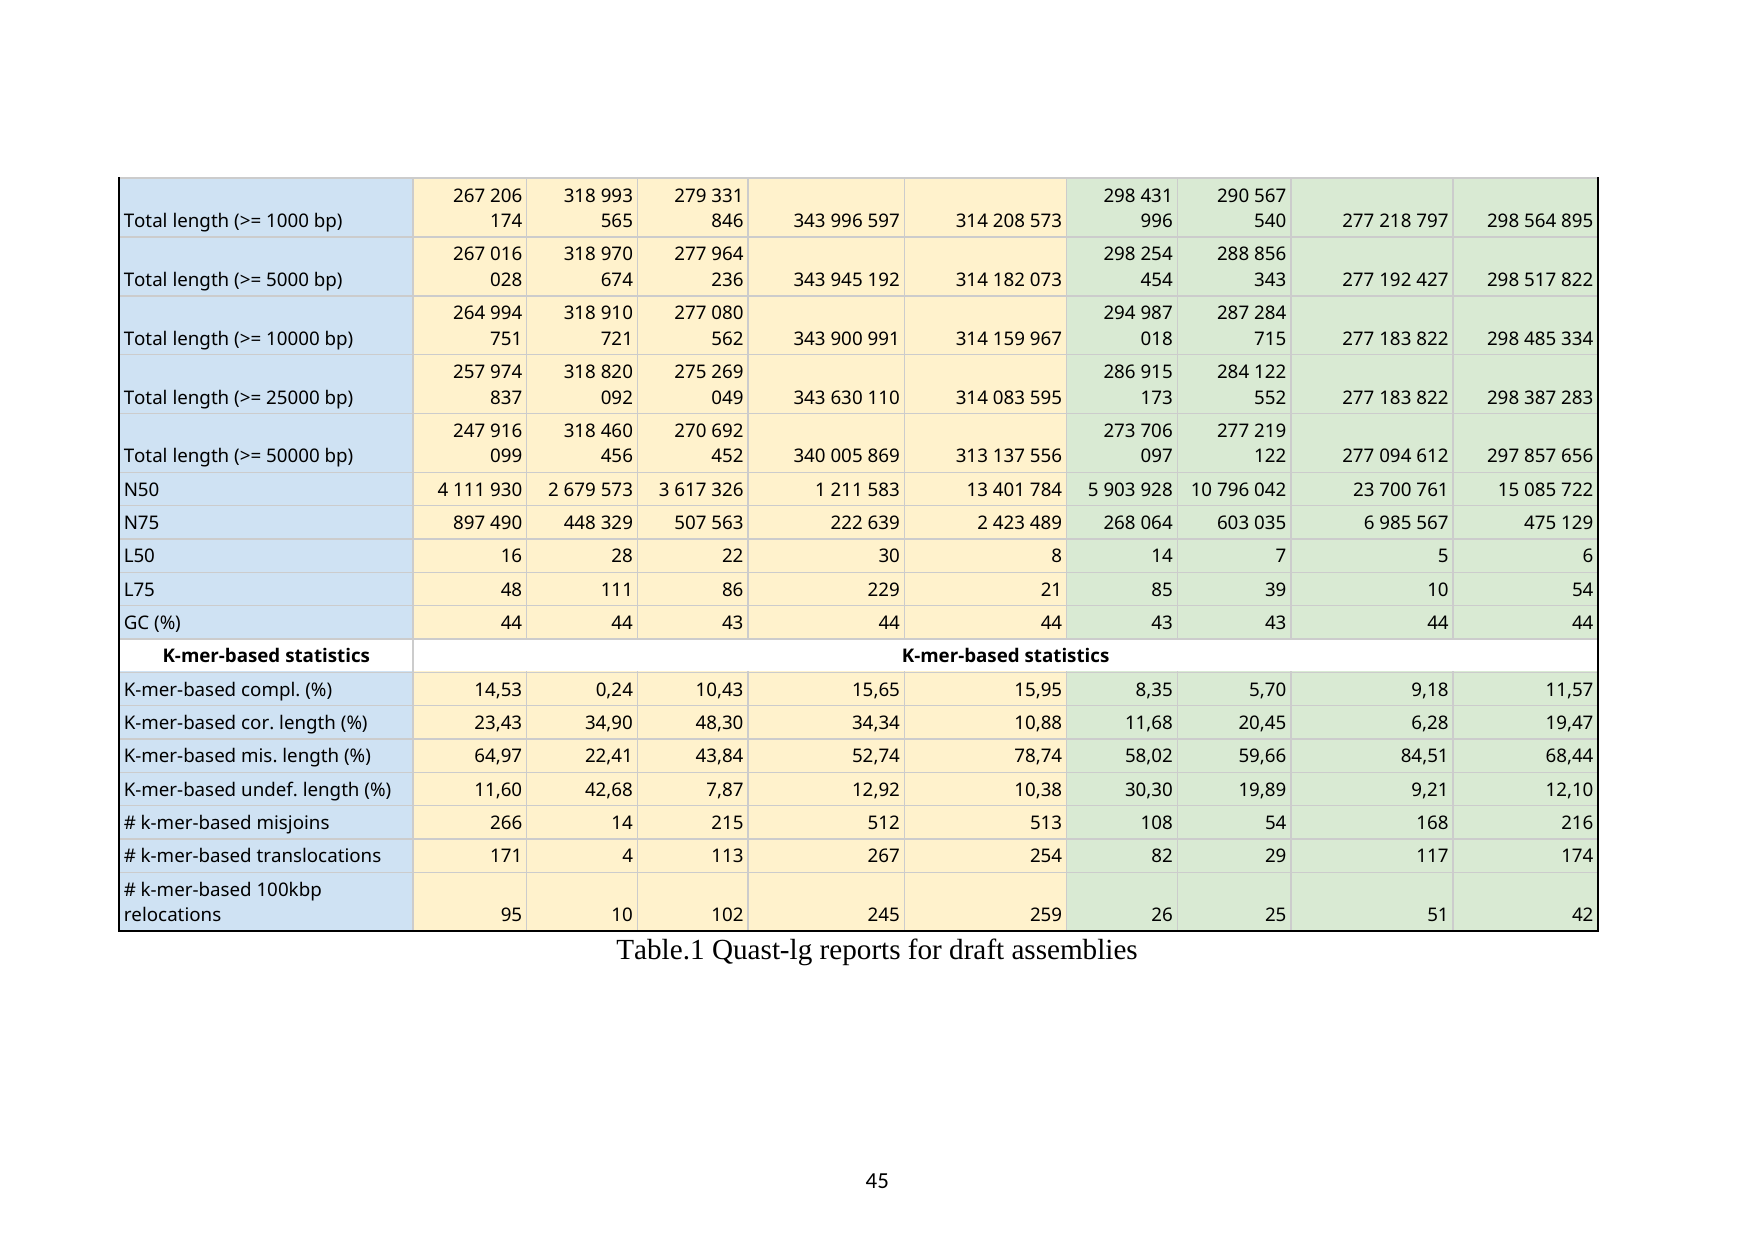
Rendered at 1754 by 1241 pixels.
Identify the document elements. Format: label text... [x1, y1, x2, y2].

table_cell 84,51 [1292, 740, 1452, 771]
table_cell 44 [1454, 606, 1597, 638]
table_cell 23 700 761 [1292, 473, 1452, 505]
table_cell 23,43 [414, 706, 526, 738]
table_cell 8 [905, 540, 1066, 571]
table_cell 95 [414, 873, 526, 930]
table_cell 59,66 [1178, 740, 1290, 771]
table_cell 897 490 [414, 506, 526, 538]
table_cell 8,35 [1067, 673, 1177, 705]
table_cell # k-mer-based translocations [120, 840, 412, 871]
table_cell 11,60 [414, 773, 526, 805]
table_cell 85 [1067, 573, 1177, 605]
table_cell 290 567 540 [1178, 179, 1290, 236]
table_cell 58,02 [1067, 740, 1177, 771]
table_cell 25 [1178, 873, 1290, 930]
table_cell N75 [120, 506, 412, 538]
table_cell K-mer-based undef. length (%) [120, 773, 412, 805]
text Quast-lg reports for draft assemblies [118, 932, 1636, 965]
table_cell 277 183 822 [1292, 355, 1452, 413]
table_cell 82 [1067, 840, 1177, 871]
table_cell 52,74 [749, 740, 904, 771]
table_cell 6 [1454, 540, 1597, 571]
table_cell 294 987 018 [1067, 297, 1177, 354]
table_cell Total length (>= 1000 bp) [120, 179, 412, 236]
table_cell Total length (>= 25000 bp) [120, 355, 412, 413]
table_cell 16 [414, 540, 526, 571]
table_cell 102 [638, 873, 747, 930]
table_cell 11,68 [1067, 706, 1177, 738]
table_cell 298 517 822 [1454, 238, 1597, 295]
table_cell K-mer-based statistics [414, 640, 1597, 671]
table_cell 286 915 173 [1067, 355, 1177, 413]
table_cell 44 [414, 606, 526, 638]
table_cell 512 [749, 806, 904, 838]
table_cell 168 [1292, 806, 1452, 838]
table_cell 9,18 [1292, 673, 1452, 705]
table_cell 603 035 [1178, 506, 1290, 538]
table_cell 288 856 343 [1178, 238, 1290, 295]
table_cell GC (%) [120, 606, 412, 638]
table_cell 343 900 991 [749, 297, 904, 354]
table_cell 5 [1292, 540, 1452, 571]
table_cell 11,57 [1454, 673, 1597, 705]
table_cell L75 [120, 573, 412, 605]
table_cell 475 129 [1454, 506, 1597, 538]
table_cell 14 [527, 806, 637, 838]
table_cell 5,70 [1178, 673, 1290, 705]
table_cell 48 [414, 573, 526, 605]
table_cell 68,44 [1454, 740, 1597, 771]
table_cell 298 387 283 [1454, 355, 1597, 413]
table_cell 15,95 [905, 673, 1066, 705]
table_cell 15 085 722 [1454, 473, 1597, 505]
table_cell 298 564 895 [1454, 179, 1597, 236]
table_cell 28 [527, 540, 637, 571]
table_cell 12,92 [749, 773, 904, 805]
table_cell 7,87 [638, 773, 747, 805]
table_cell 10 [527, 873, 637, 930]
table_cell 2 679 573 [527, 473, 637, 505]
table_cell 259 [905, 873, 1066, 930]
table_cell 5 903 928 [1067, 473, 1177, 505]
table_cell 448 329 [527, 506, 637, 538]
table_cell 287 284 715 [1178, 297, 1290, 354]
table_cell 3 617 326 [638, 473, 747, 505]
table_cell 6 985 567 [1292, 506, 1452, 538]
table_cell 229 [749, 573, 904, 605]
table_cell 42 [1454, 873, 1597, 930]
table_cell 117 [1292, 840, 1452, 871]
table_cell 215 [638, 806, 747, 838]
table_cell 266 [414, 806, 526, 838]
table_cell 247 916 099 [414, 414, 526, 471]
table_cell 44 [905, 606, 1066, 638]
table_cell 48,30 [638, 706, 747, 738]
table_cell 298 431 996 [1067, 179, 1177, 236]
table_cell 277 192 427 [1292, 238, 1452, 295]
table_cell 264 994 751 [414, 297, 526, 354]
table_cell 12,10 [1454, 773, 1597, 805]
table_cell 15,65 [749, 673, 904, 705]
table_cell 13 401 784 [905, 473, 1066, 505]
table_cell 19,47 [1454, 706, 1597, 738]
table_cell 340 005 869 [749, 414, 904, 471]
table_cell 51 [1292, 873, 1452, 930]
table_cell 22,41 [527, 740, 637, 771]
table_cell 26 [1067, 873, 1177, 930]
table_cell Total length (>= 50000 bp) [120, 414, 412, 471]
table_cell K-mer-based statistics [120, 640, 412, 671]
table_cell 14 [1067, 540, 1177, 571]
table_cell 513 [905, 806, 1066, 838]
table_cell 30 [749, 540, 904, 571]
table_cell Total length (>= 5000 bp) [120, 238, 412, 295]
table_cell 39 [1178, 573, 1290, 605]
table_cell 22 [638, 540, 747, 571]
table_cell 43 [1067, 606, 1177, 638]
table_cell 314 159 967 [905, 297, 1066, 354]
table_cell L50 [120, 540, 412, 571]
table_cell 222 639 [749, 506, 904, 538]
table_cell 275 269 049 [638, 355, 747, 413]
table_cell 10 796 042 [1178, 473, 1290, 505]
table_cell # k-mer-based misjoins [120, 806, 412, 838]
table_cell 30,30 [1067, 773, 1177, 805]
table_cell # k-mer-based 100kbp relocations [120, 873, 412, 930]
table_cell 267 [749, 840, 904, 871]
table_cell 64,97 [414, 740, 526, 771]
table_cell 111 [527, 573, 637, 605]
table_cell 277 218 797 [1292, 179, 1452, 236]
table_cell 314 083 595 [905, 355, 1066, 413]
table_cell 0,24 [527, 673, 637, 705]
table_cell 318 970 674 [527, 238, 637, 295]
table_cell 174 [1454, 840, 1597, 871]
table_cell 343 945 192 [749, 238, 904, 295]
table_cell 245 [749, 873, 904, 930]
table_cell 318 820 092 [527, 355, 637, 413]
table_cell 216 [1454, 806, 1597, 838]
table_cell 9,21 [1292, 773, 1452, 805]
table_cell 43 [1178, 606, 1290, 638]
table_cell 314 182 073 [905, 238, 1066, 295]
table_cell 267 206 174 [414, 179, 526, 236]
table_cell 277 964 236 [638, 238, 747, 295]
table_cell N50 [120, 473, 412, 505]
table_cell 10,38 [905, 773, 1066, 805]
table_cell 257 974 837 [414, 355, 526, 413]
table_cell 277 094 612 [1292, 414, 1452, 471]
table_cell 43,84 [638, 740, 747, 771]
table_cell 1 211 583 [749, 473, 904, 505]
table_cell 343 630 110 [749, 355, 904, 413]
table_cell 4 111 930 [414, 473, 526, 505]
table_cell Total length (>= 10000 bp) [120, 297, 412, 354]
table_cell 313 137 556 [905, 414, 1066, 471]
table_cell 86 [638, 573, 747, 605]
table_cell 43 [638, 606, 747, 638]
table_cell 6,28 [1292, 706, 1452, 738]
table_cell 171 [414, 840, 526, 871]
table_cell 254 [905, 840, 1066, 871]
table_cell 318 910 721 [527, 297, 637, 354]
table_cell 268 064 [1067, 506, 1177, 538]
table_cell 54 [1178, 806, 1290, 838]
table_cell 284 122 552 [1178, 355, 1290, 413]
table_cell 279 331 846 [638, 179, 747, 236]
table_cell K-mer-based mis. length (%) [120, 740, 412, 771]
table_cell 78,74 [905, 740, 1066, 771]
table_cell 318 993 565 [527, 179, 637, 236]
table_cell 314 208 573 [905, 179, 1066, 236]
table_cell K-mer-based compl. (%) [120, 673, 412, 705]
table_cell 19,89 [1178, 773, 1290, 805]
table_cell 108 [1067, 806, 1177, 838]
table_cell 54 [1454, 573, 1597, 605]
table_cell 10,43 [638, 673, 747, 705]
table_cell 298 485 334 [1454, 297, 1597, 354]
table_cell 273 706 097 [1067, 414, 1177, 471]
table_cell 297 857 656 [1454, 414, 1597, 471]
table_cell 44 [527, 606, 637, 638]
table_cell 10 [1292, 573, 1452, 605]
table_cell 298 254 454 [1067, 238, 1177, 295]
table_cell 4 [527, 840, 637, 871]
table_cell 42,68 [527, 773, 637, 805]
table_cell 270 692 452 [638, 414, 747, 471]
table_cell 44 [749, 606, 904, 638]
table_cell 20,45 [1178, 706, 1290, 738]
table_cell 277 219 122 [1178, 414, 1290, 471]
table_cell 7 [1178, 540, 1290, 571]
table_cell 10,88 [905, 706, 1066, 738]
table_cell K-mer-based cor. length (%) [120, 706, 412, 738]
table_cell 277 080 562 [638, 297, 747, 354]
table_cell 2 423 489 [905, 506, 1066, 538]
table_cell 277 183 822 [1292, 297, 1452, 354]
table_cell 267 016 028 [414, 238, 526, 295]
table_cell 29 [1178, 840, 1290, 871]
table_cell 21 [905, 573, 1066, 605]
table_cell 34,90 [527, 706, 637, 738]
table_cell 34,34 [749, 706, 904, 738]
table_cell 507 563 [638, 506, 747, 538]
table_cell 14,53 [414, 673, 526, 705]
table_cell 318 460 456 [527, 414, 637, 471]
table_cell 44 [1292, 606, 1452, 638]
table_cell 113 [638, 840, 747, 871]
table_cell 343 996 597 [749, 179, 904, 236]
